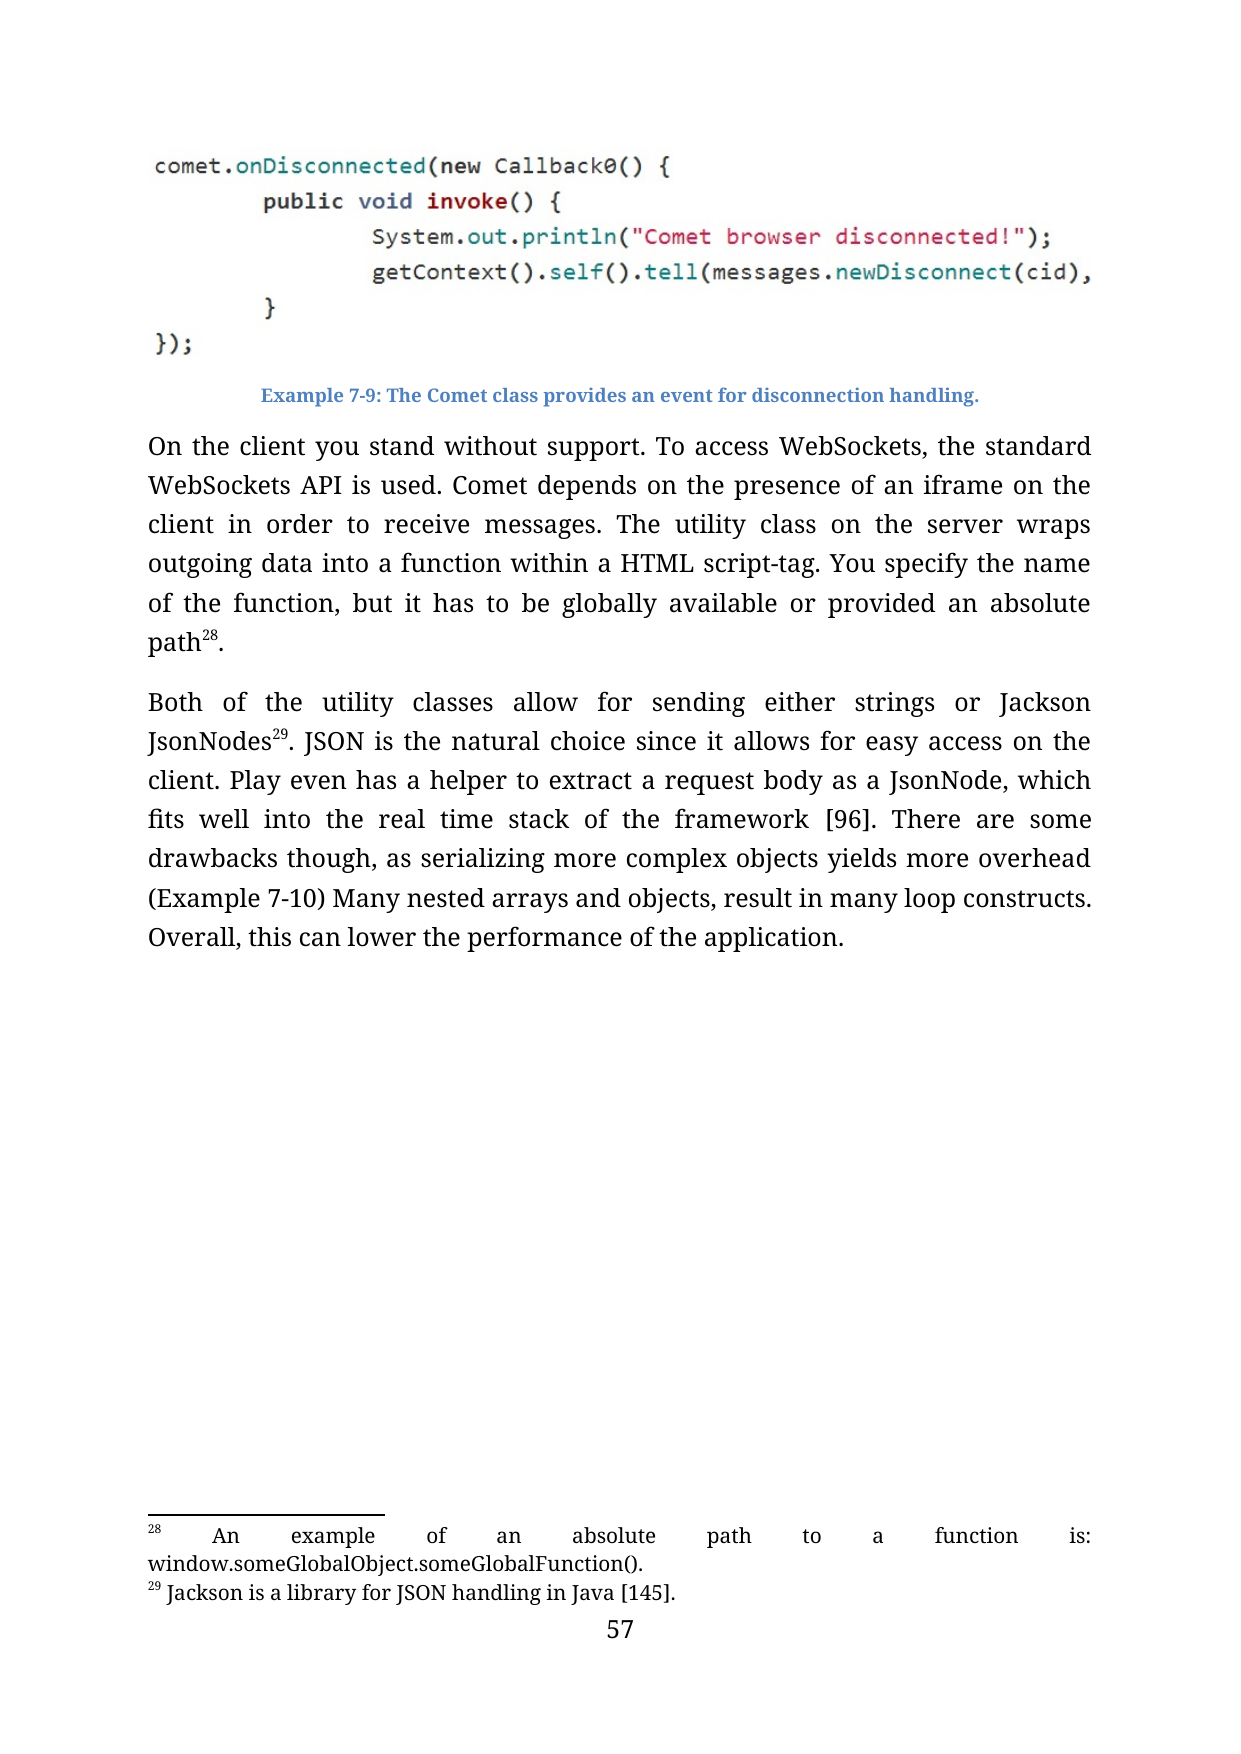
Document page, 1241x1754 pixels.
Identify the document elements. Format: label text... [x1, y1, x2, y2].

picture [147, 147, 1093, 357]
text On the client you stand without support. To access WebSockets, the standard WebSockets API is used. Comet depends on the presence of an iframe on the client in order to receive messages. The utility class on the server wraps outgoing data into a function within a HTML script-tag. You specify the name of the function, but it has to be globally available or provided an absolute path. [148, 429, 1092, 658]
text Both of the utility classes allow for sending either strings or Jackson JsonNodes. JSON is the natural choice since it allows for easy access on the client. Play even has a helper to extract a request body as a JsonNode, which fits well into the real time stack of the framework [96]. There are some drawbacks though, as serializing more complex objects yields more overhead (Example 7-10) Many nested arrays and objects, result in many loop constructs. Overall, this can lower the performance of the application. [148, 684, 1092, 953]
